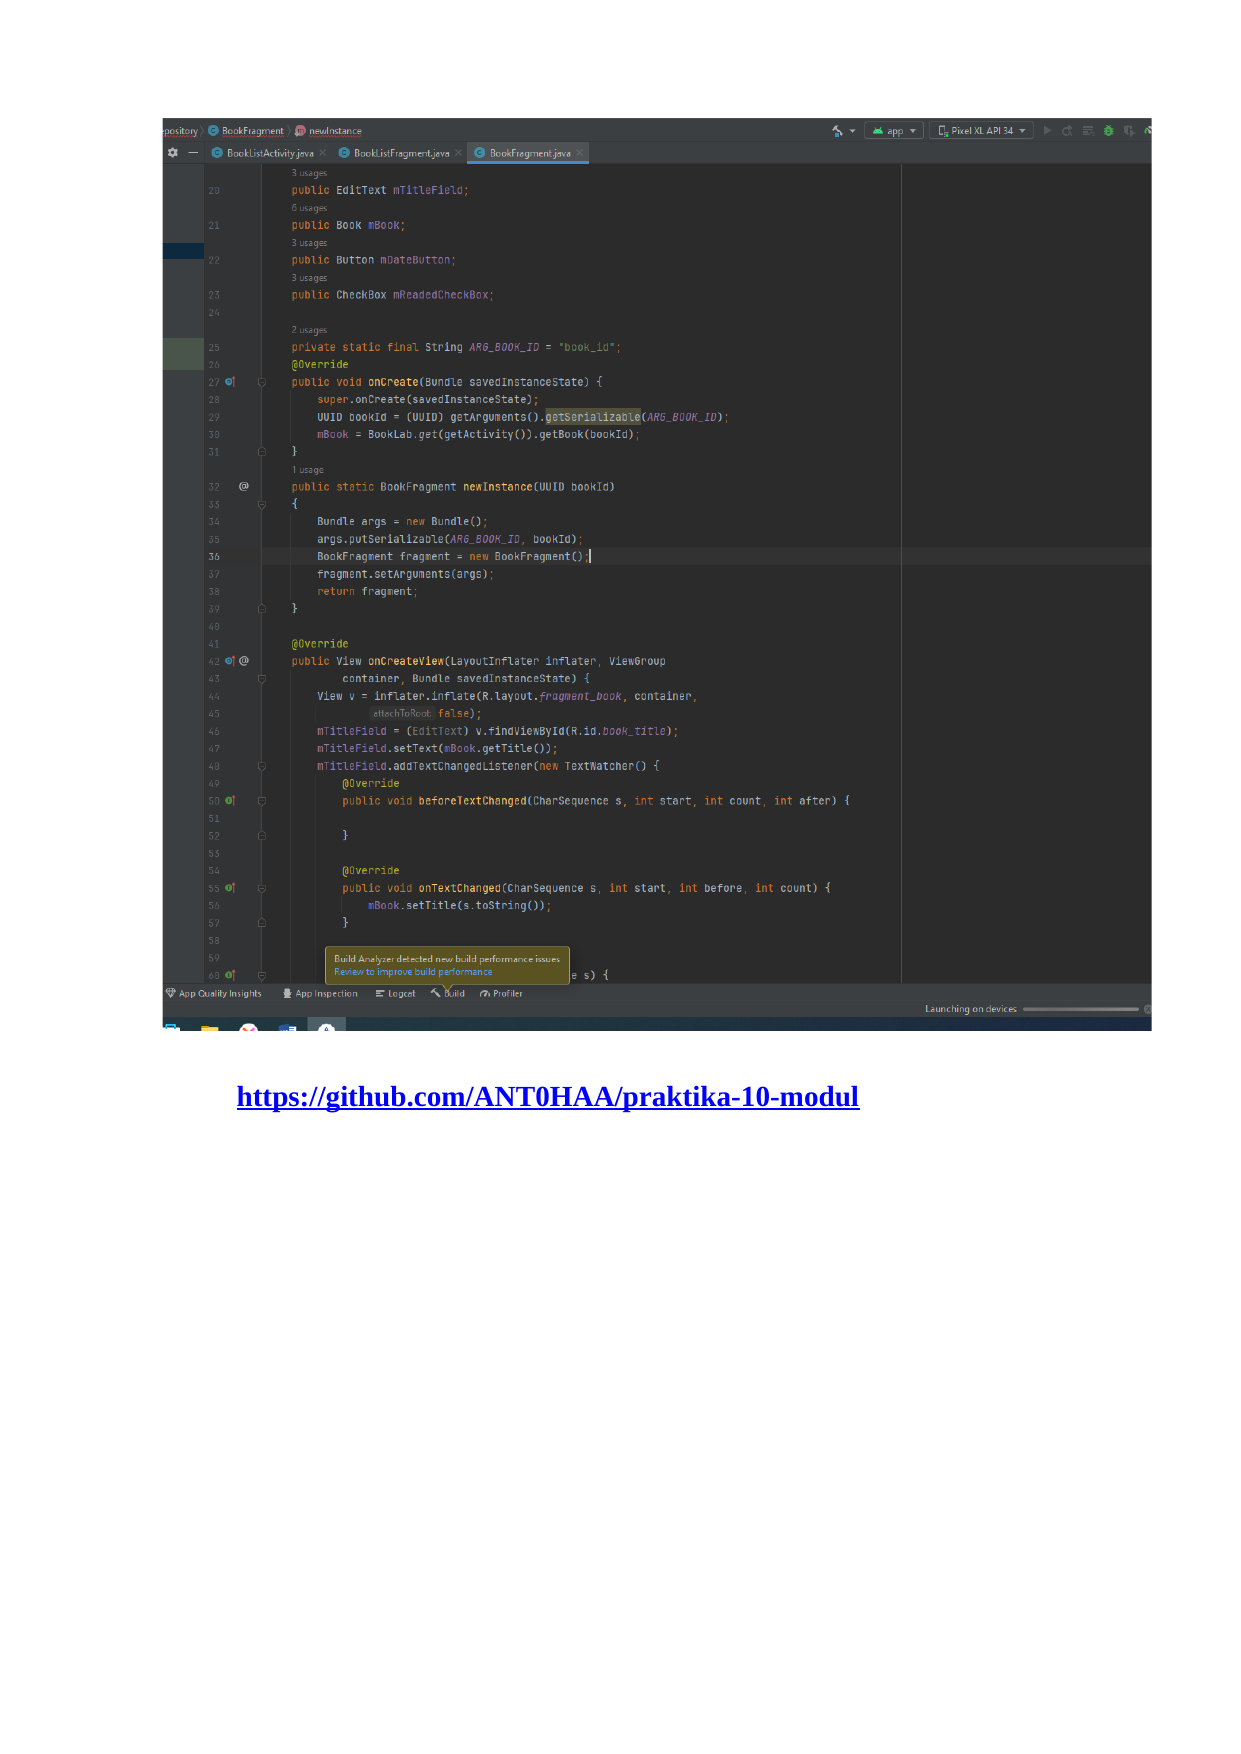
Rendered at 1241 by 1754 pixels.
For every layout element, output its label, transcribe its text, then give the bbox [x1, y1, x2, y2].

picture [162, 118, 1152, 1031]
subtitle https://github.com/ANT0HAA/praktika-10-modul [162, 1079, 1152, 1112]
